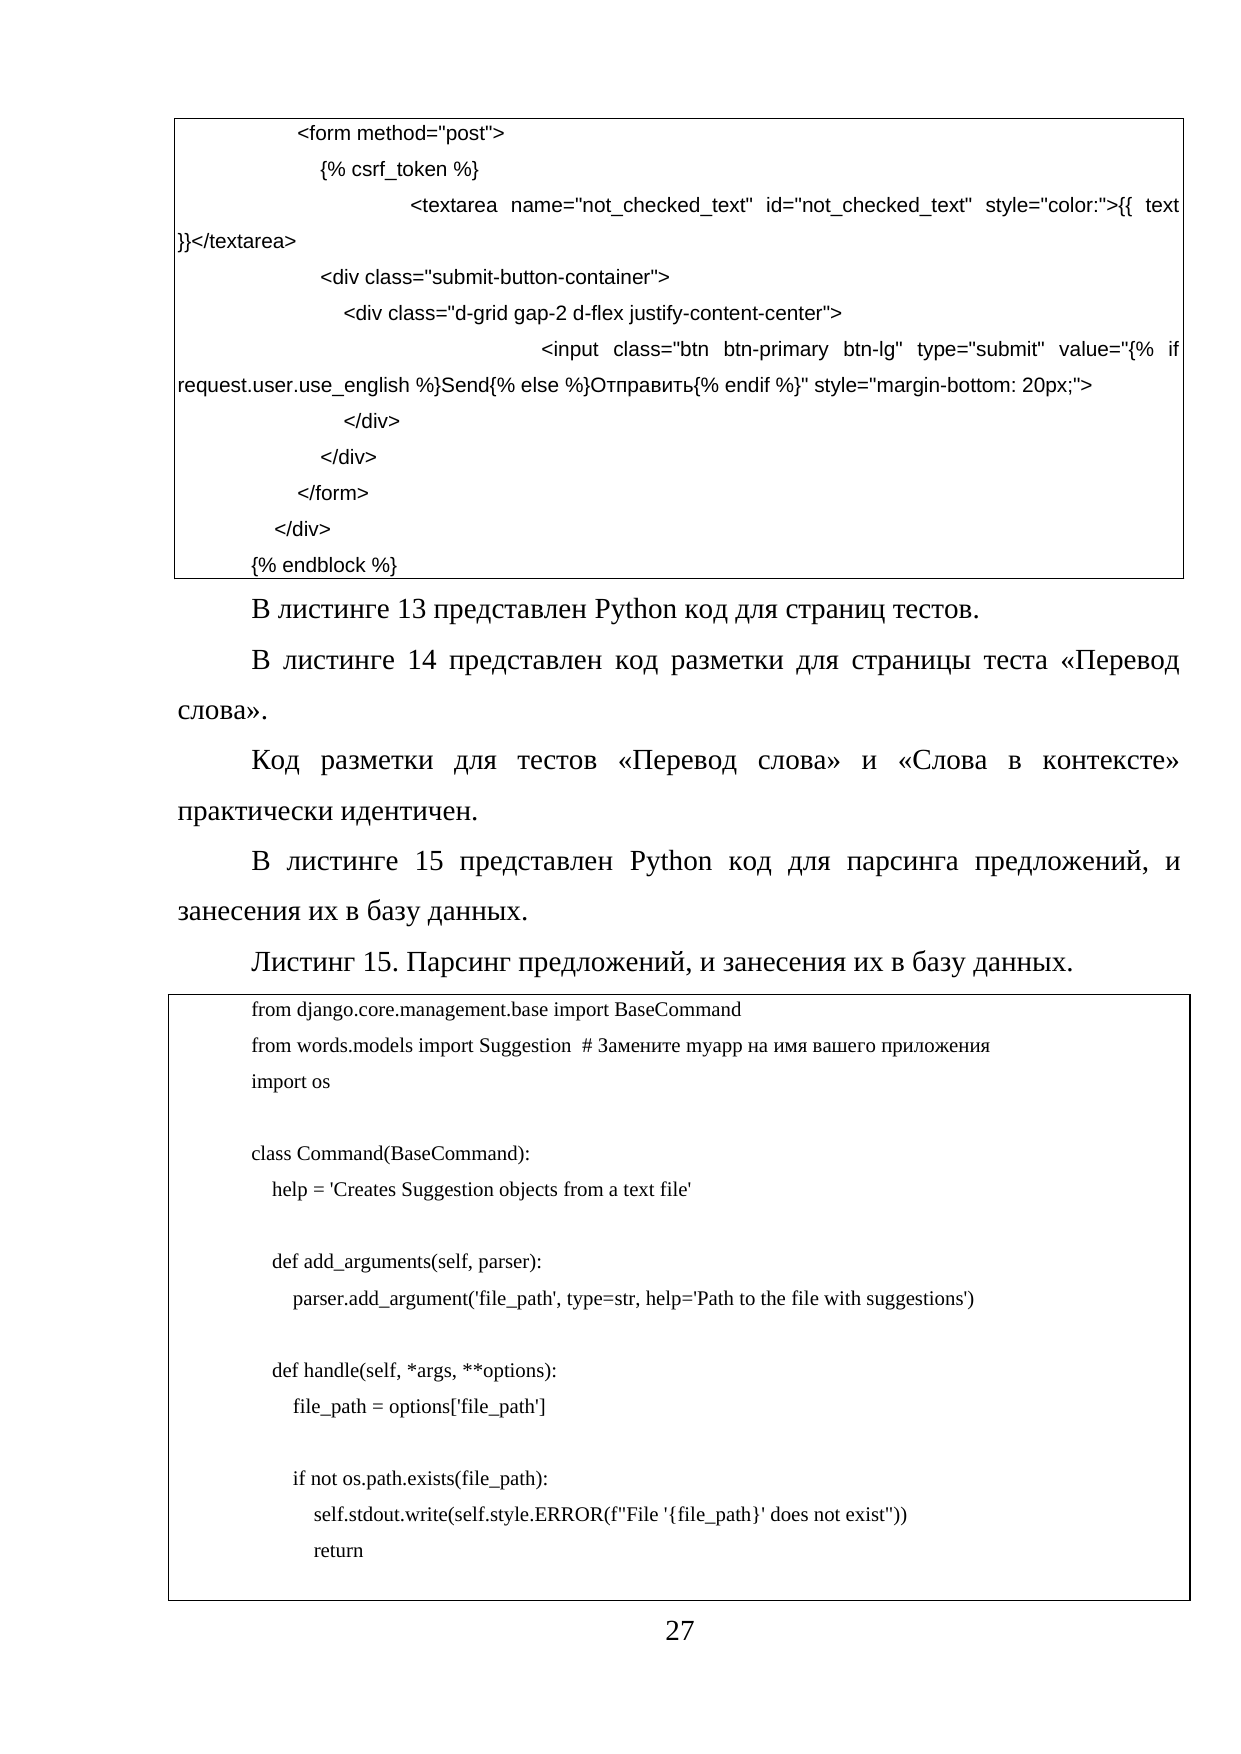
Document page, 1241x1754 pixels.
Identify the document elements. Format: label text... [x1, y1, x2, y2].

text Листинг 15. Парсинг предложений, и занесения их в базу данных. [177, 944, 1181, 977]
text В листинге 14 представлен код разметки для страницы теста «Перевод слова». [177, 642, 1181, 726]
text return [169, 1535, 1189, 1562]
text <div class="d-grid gap-2 d-flex justify-content-center"> [175, 298, 1183, 325]
text В листинге 13 представлен Python код для страниц тестов. [177, 592, 1181, 625]
text help = 'Creates Suggestion objects from a text file' [169, 1174, 1189, 1201]
text </form> [175, 477, 1183, 504]
text В листинге 15 представлен Python код для парсинга предложений, и занесения их в базу данных. [177, 843, 1181, 927]
text <div class="submit-button-container"> [175, 262, 1183, 289]
text from django.core.management.base import BaseCommand [169, 995, 1189, 1021]
text </div> [175, 442, 1183, 469]
text def handle(self, *args, **options): [169, 1354, 1189, 1382]
text class Command(BaseCommand): [169, 1138, 1189, 1165]
text {% endblock %} [175, 549, 1183, 578]
text </div> [175, 513, 1183, 541]
text <textarea name="not_checked_text" id="not_checked_text" style="color:">{{ text }}</textarea> [175, 190, 1183, 253]
text def add_arguments(self, parser): [169, 1246, 1189, 1273]
text self.stdout.write(self.style.ERROR(f"File '{file_path}' does not exist")) [169, 1499, 1189, 1526]
text {% csrf_token %} [175, 154, 1183, 181]
text <form method="post"> [175, 119, 1183, 145]
text parser.add_argument('file_path', type=str, help='Path to the file with suggestions') [169, 1282, 1189, 1309]
text file_path = options['file_path'] [169, 1391, 1189, 1418]
text Код разметки для тестов «Перевод слова» и «Слова в контексте» практически идентичен. [177, 742, 1181, 826]
text </div> [175, 406, 1183, 433]
text if not os.path.exists(file_path): [169, 1463, 1189, 1490]
text from words.models import Suggestion # Замените myapp на имя вашего приложения [169, 1030, 1189, 1057]
text import os [169, 1066, 1189, 1093]
text <input class="btn btn-primary btn-lg" type="submit" value="{% if request.user.use_english %}Send{% else %}Отправить{% endif %}" style="margin-bottom: 20px;"> [175, 334, 1183, 397]
